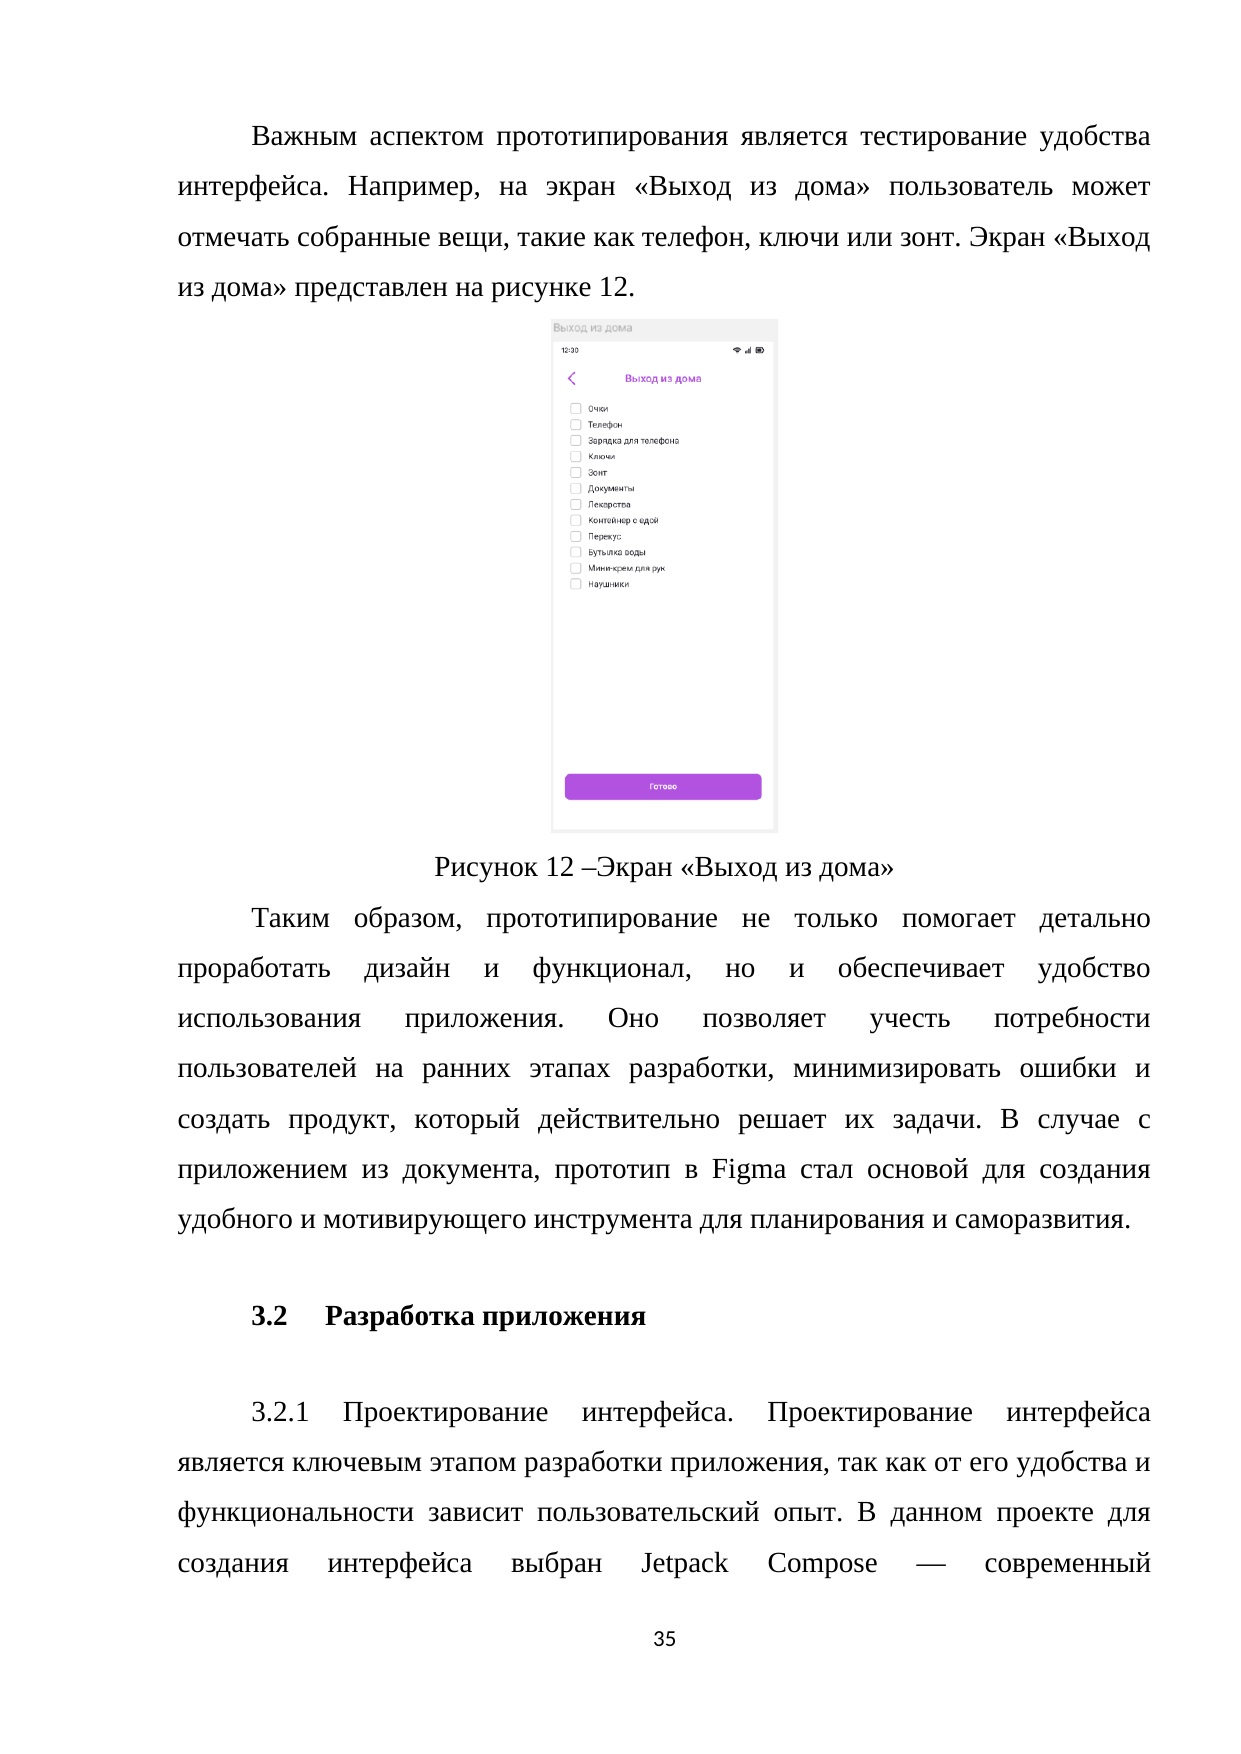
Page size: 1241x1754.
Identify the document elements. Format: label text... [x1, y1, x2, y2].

text Таким образом, прототипирование не только помогает детально проработать дизайн и функционал, но и обеспечивает удобство использования приложения. Оно позволяет учесть потребности пользователей на ранних этапах разработки, минимизировать ошибки и создать продукт, который действительно решает их задачи. В случае с приложением из документа, прототип в Figma стал основой для создания удобного и мотивирующего инструмента для планирования и саморазвития. [177, 900, 1152, 1235]
picture [550, 319, 779, 833]
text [177, 1394, 1152, 1578]
text Рисунок 12 –Экран «Выход из дома» [177, 849, 1152, 883]
text Разработка приложения [177, 1298, 1152, 1331]
text Важным аспектом прототипирования является тестирование удобства интерфейса. Например, на экран «Выход из дома» пользователь может отмечать собранные вещи, такие как телефон, ключи или зонт. Экран «Выход из дома» представлен на рисунке 12. [177, 118, 1152, 303]
